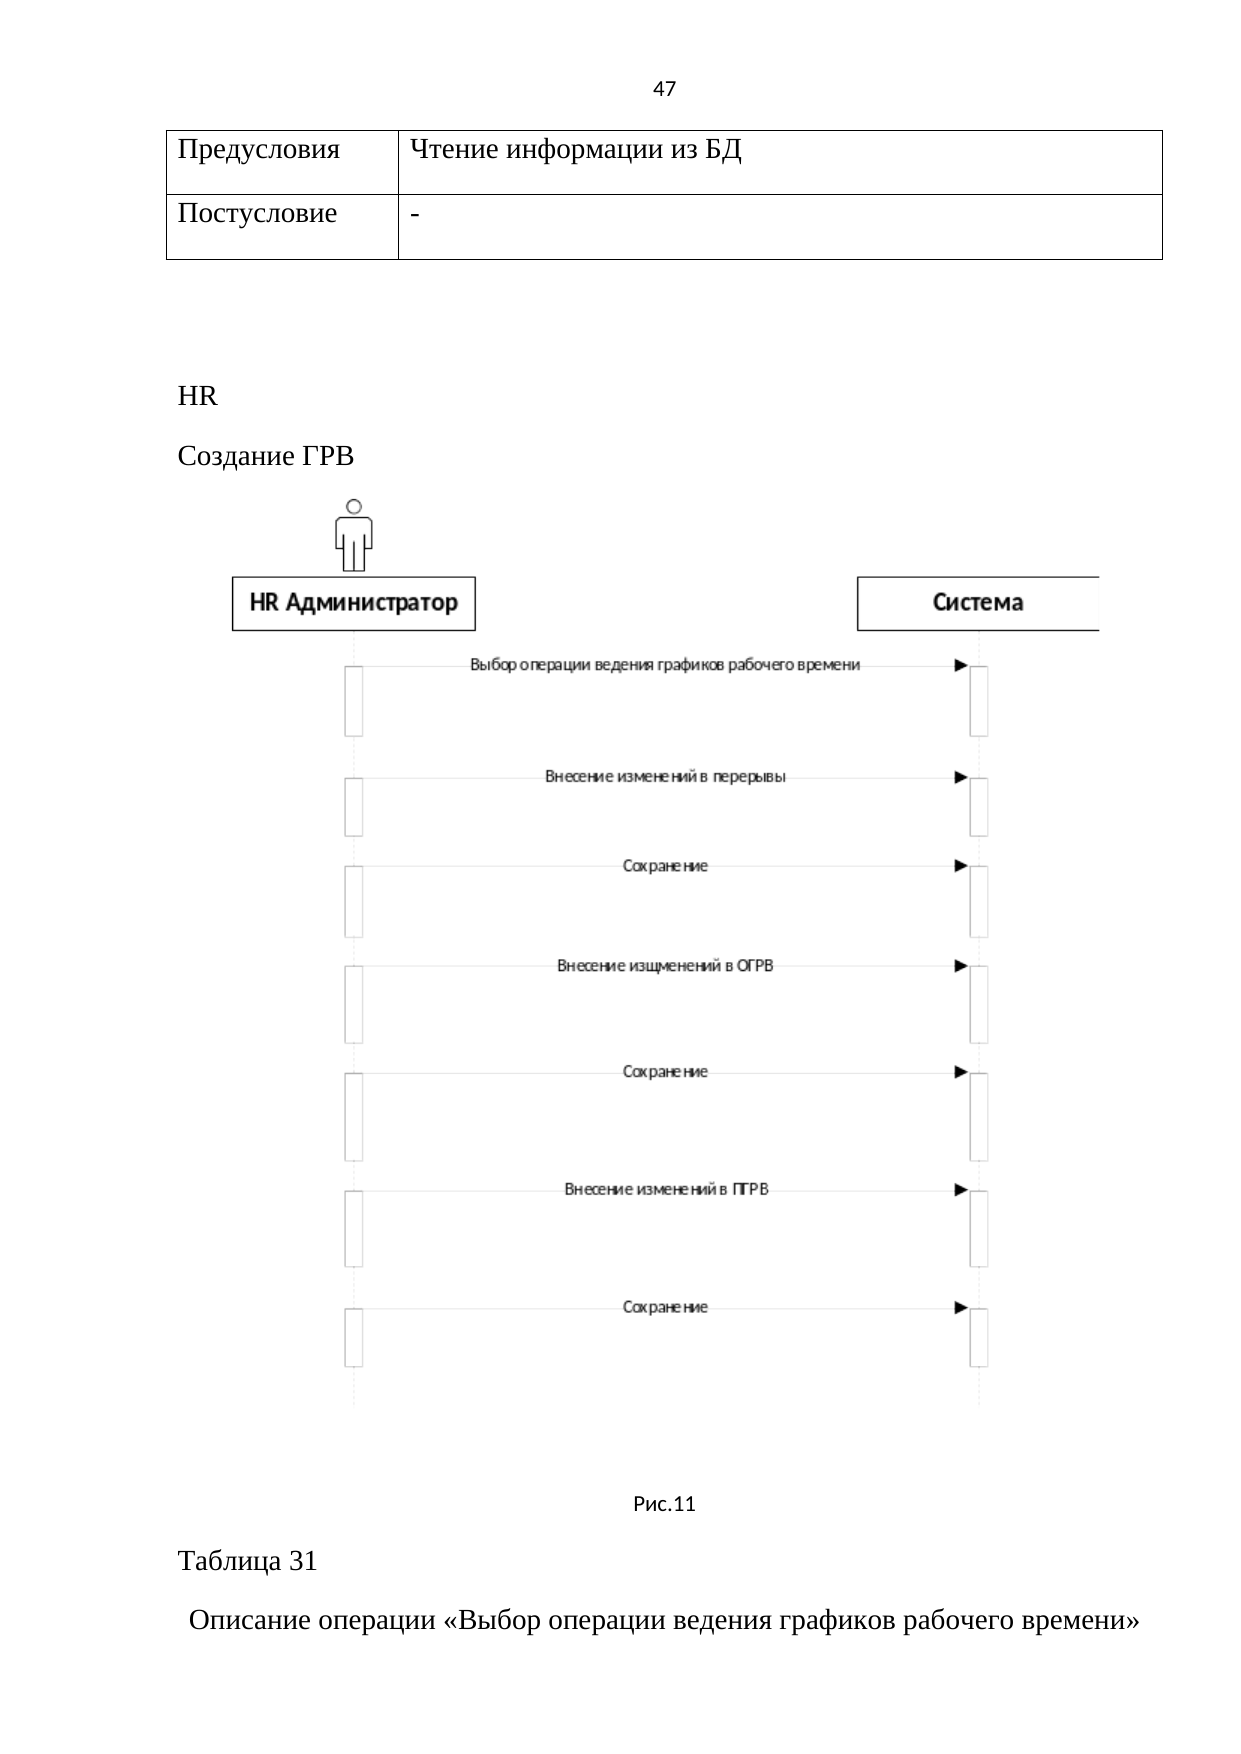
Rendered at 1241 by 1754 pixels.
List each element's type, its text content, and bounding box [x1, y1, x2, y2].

text HR [177, 378, 1152, 412]
table_cell Постусловие [167, 195, 398, 258]
text Рис.11 [177, 1489, 1152, 1518]
text Таблица 31 [177, 1543, 1152, 1576]
table_cell Предусловия [167, 131, 398, 194]
table_cell Чтение информации из БД [399, 131, 1162, 194]
table_cell - [399, 195, 1162, 258]
text Описание операции «Выбор операции ведения графиков рабочего времени» [177, 1602, 1152, 1636]
text Создание ГРВ [177, 438, 1152, 471]
